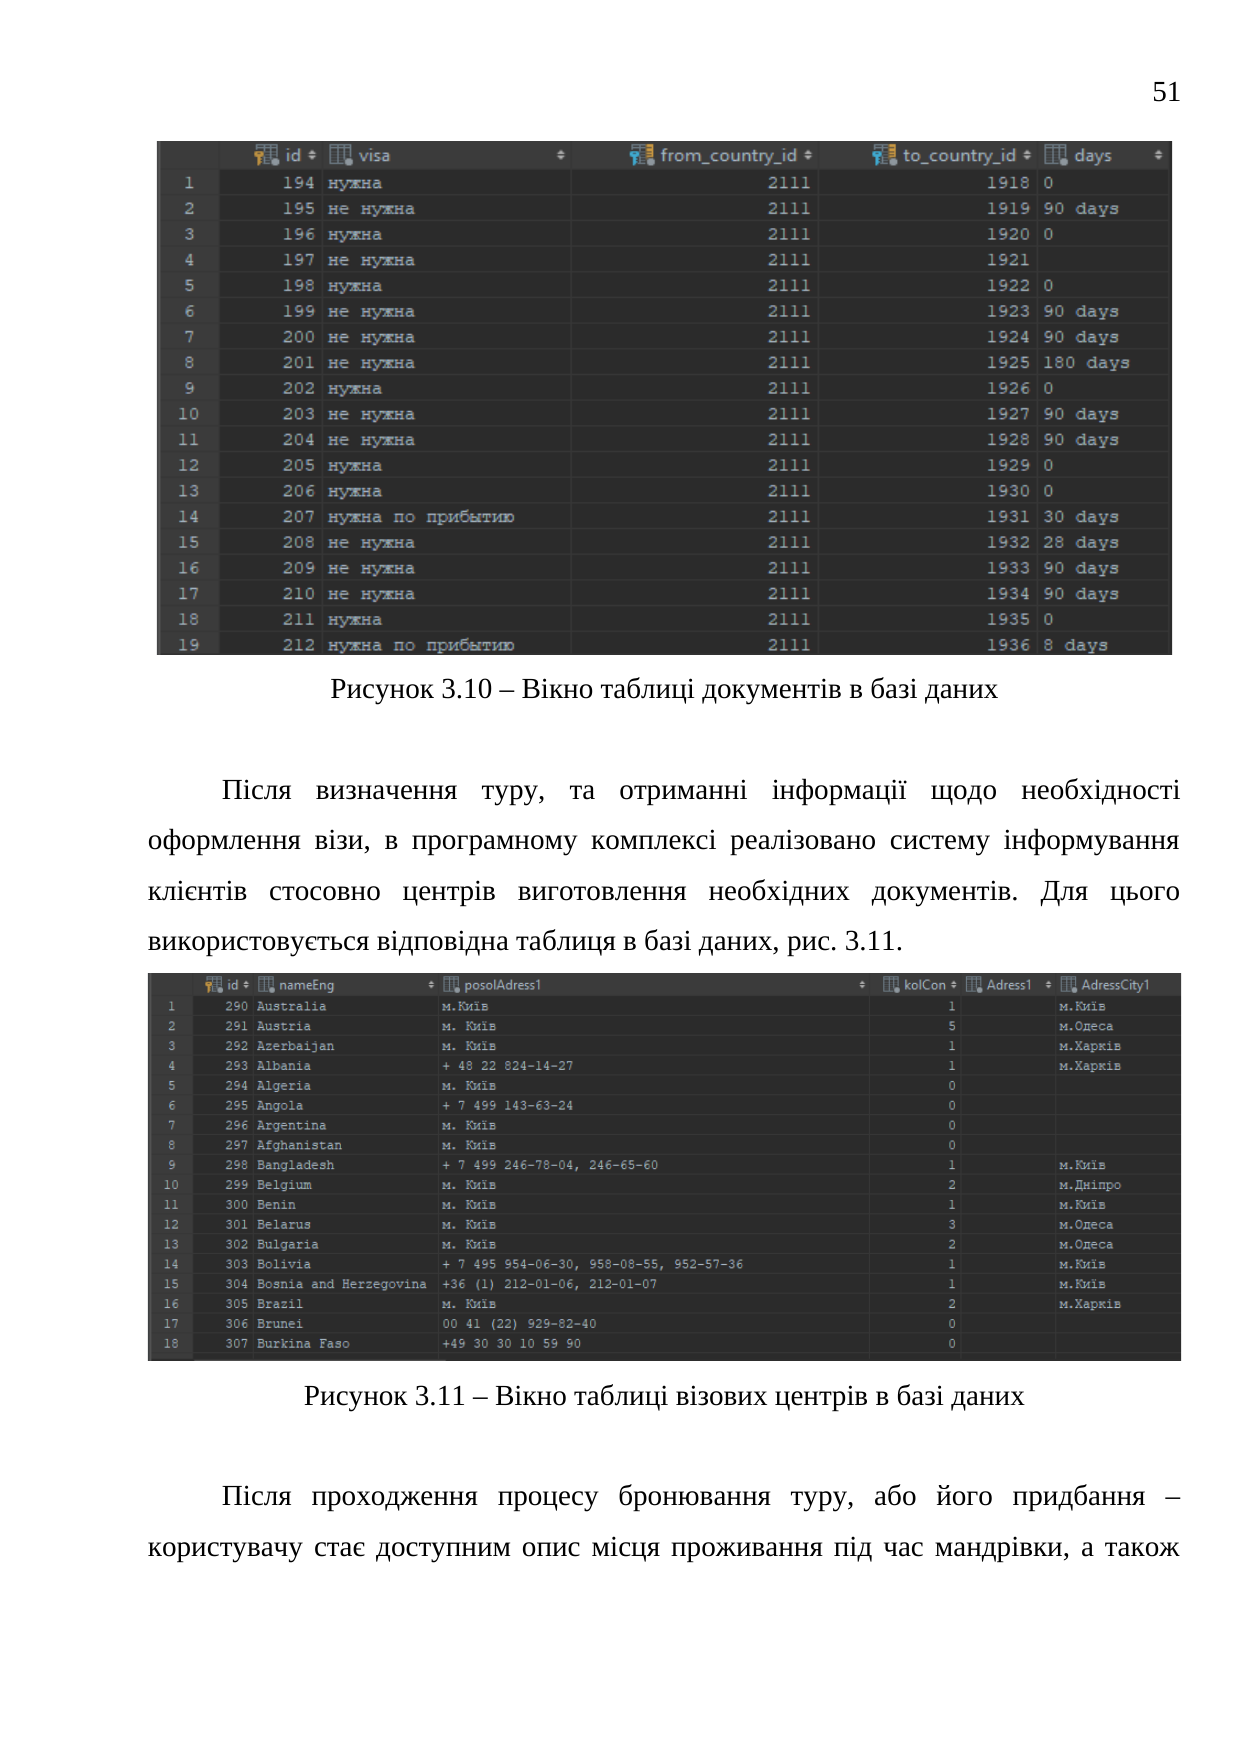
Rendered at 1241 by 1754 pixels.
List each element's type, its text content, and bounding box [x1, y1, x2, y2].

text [148, 1478, 1181, 1562]
picture [156, 141, 1173, 655]
text Рисунок 3.11 – Вікно таблиці візових центрів в базі даних [148, 1378, 1181, 1411]
picture [147, 973, 1182, 1361]
text Після визначення туру, та отриманні інформації щодо необхідності оформлення візи, в програмному комплексі реалізовано систему інформування клієнтів стосовно центрів виготовлення необхідних документів. Для цього використовується відповідна таблиця в базі даних, рис. 3.11. [148, 772, 1181, 957]
text Рисунок 3.10 – Вікно таблиці документів в базі даних [148, 672, 1181, 705]
